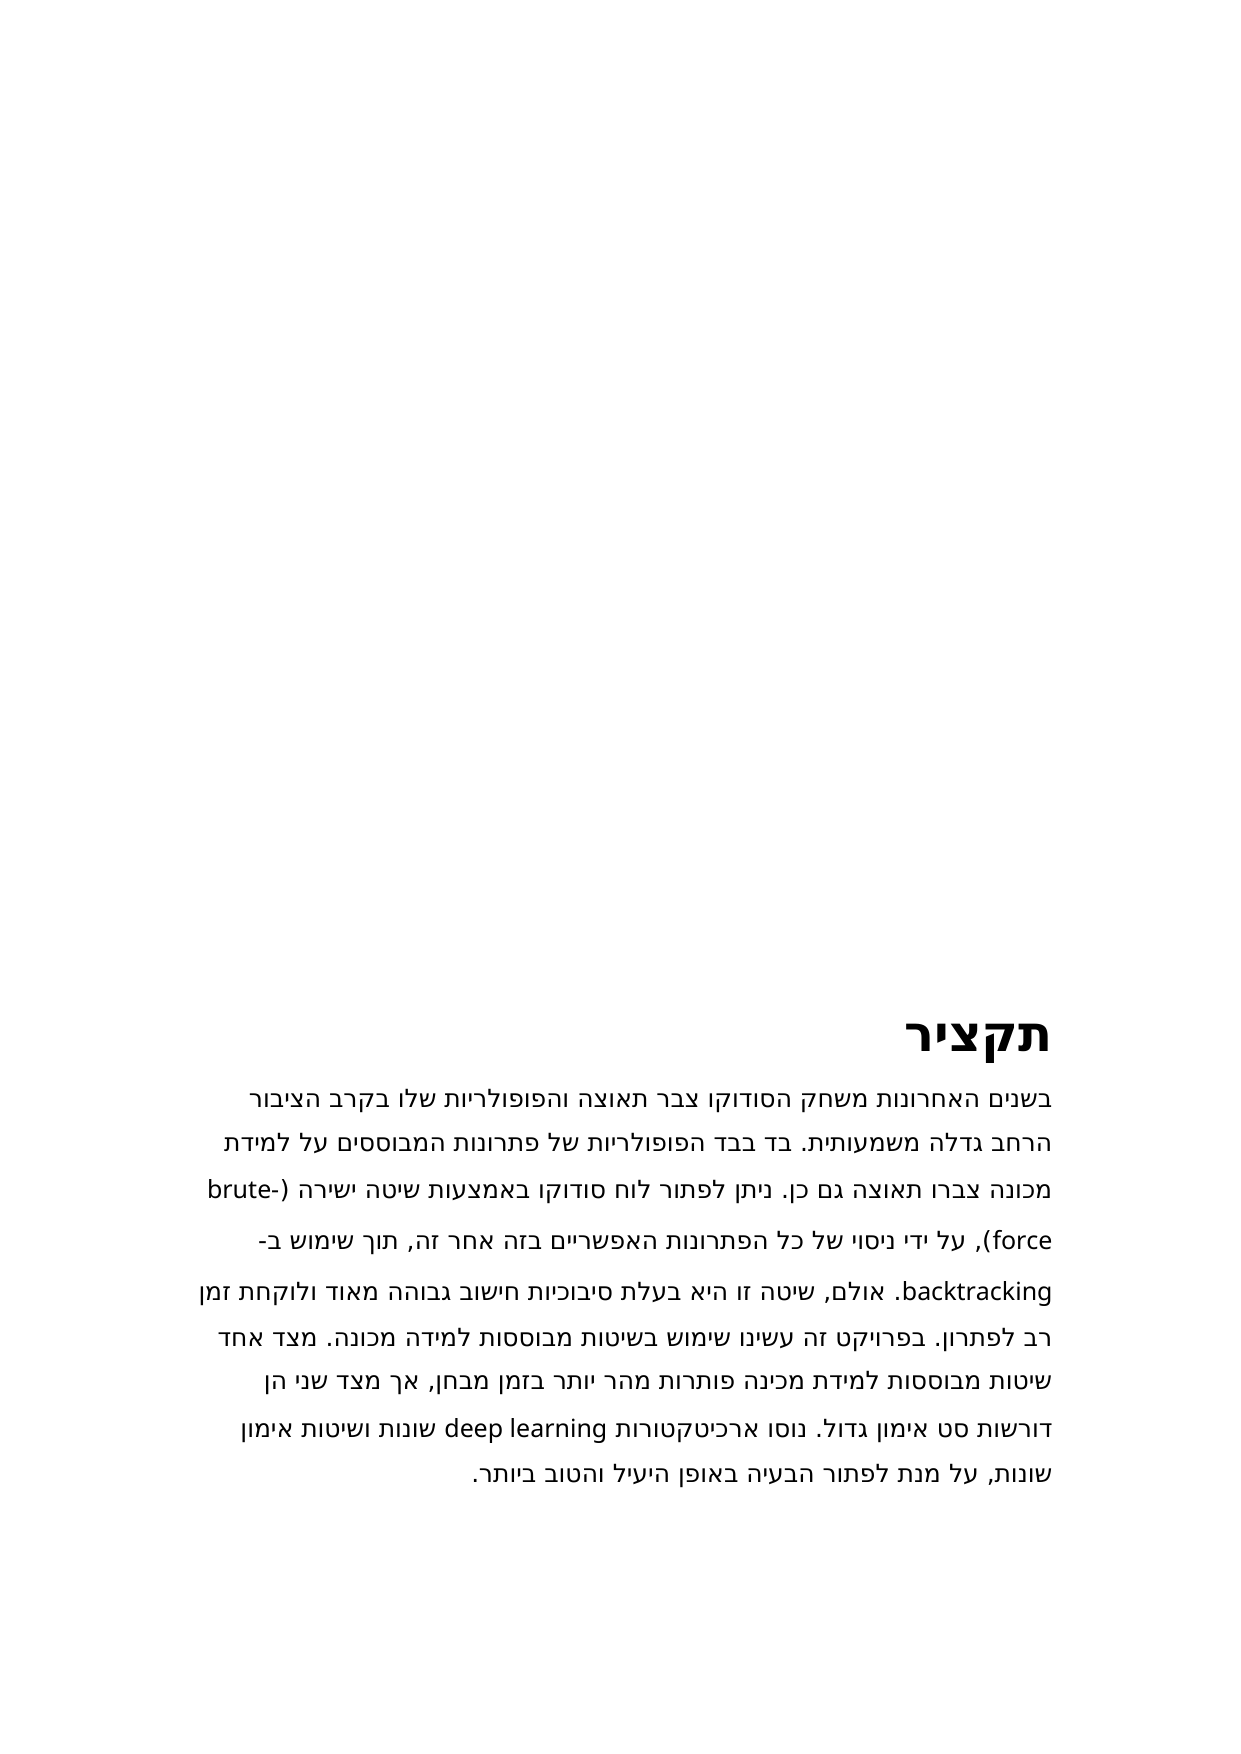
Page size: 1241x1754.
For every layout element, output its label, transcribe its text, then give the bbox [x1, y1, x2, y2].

text בשנים האחרונות משחק הסודוקו צבר תאוצה והפופולריות שלו בקרב הציבור הרחב גדלה משמעותית. בד בבד הפופולריות של פתרונות המבוססים על למידת מכונה צברו תאוצה גם כן. ניתן לפתור לוח סודוקו באמצעות שיטה ישירה (brute-force), על ידי ניסוי של כל הפתרונות האפשריים בזה אחר זה, תוך שימוש ב-backtracking. אולם, שיטה זו היא בעלת סיבוכיות חישוב גבוהה מאוד ולוקחת זמן רב לפתרון. בפרויקט זה עשינו שימוש בשיטות מבוססות למידה מכונה. מצד אחד שיטות מבוססות למידת מכינה פותרות מהר יותר בזמן מבחן, אך מצד שני הן דורשות סט אימון גדול. נוסו ארכיטקטורות deep learning שונות ושיטות אימון שונות, על מנת לפתור הבעיה באופן היעיל והטוב ביותר. [187, 1084, 1053, 1488]
text תקציר [187, 1005, 1053, 1063]
